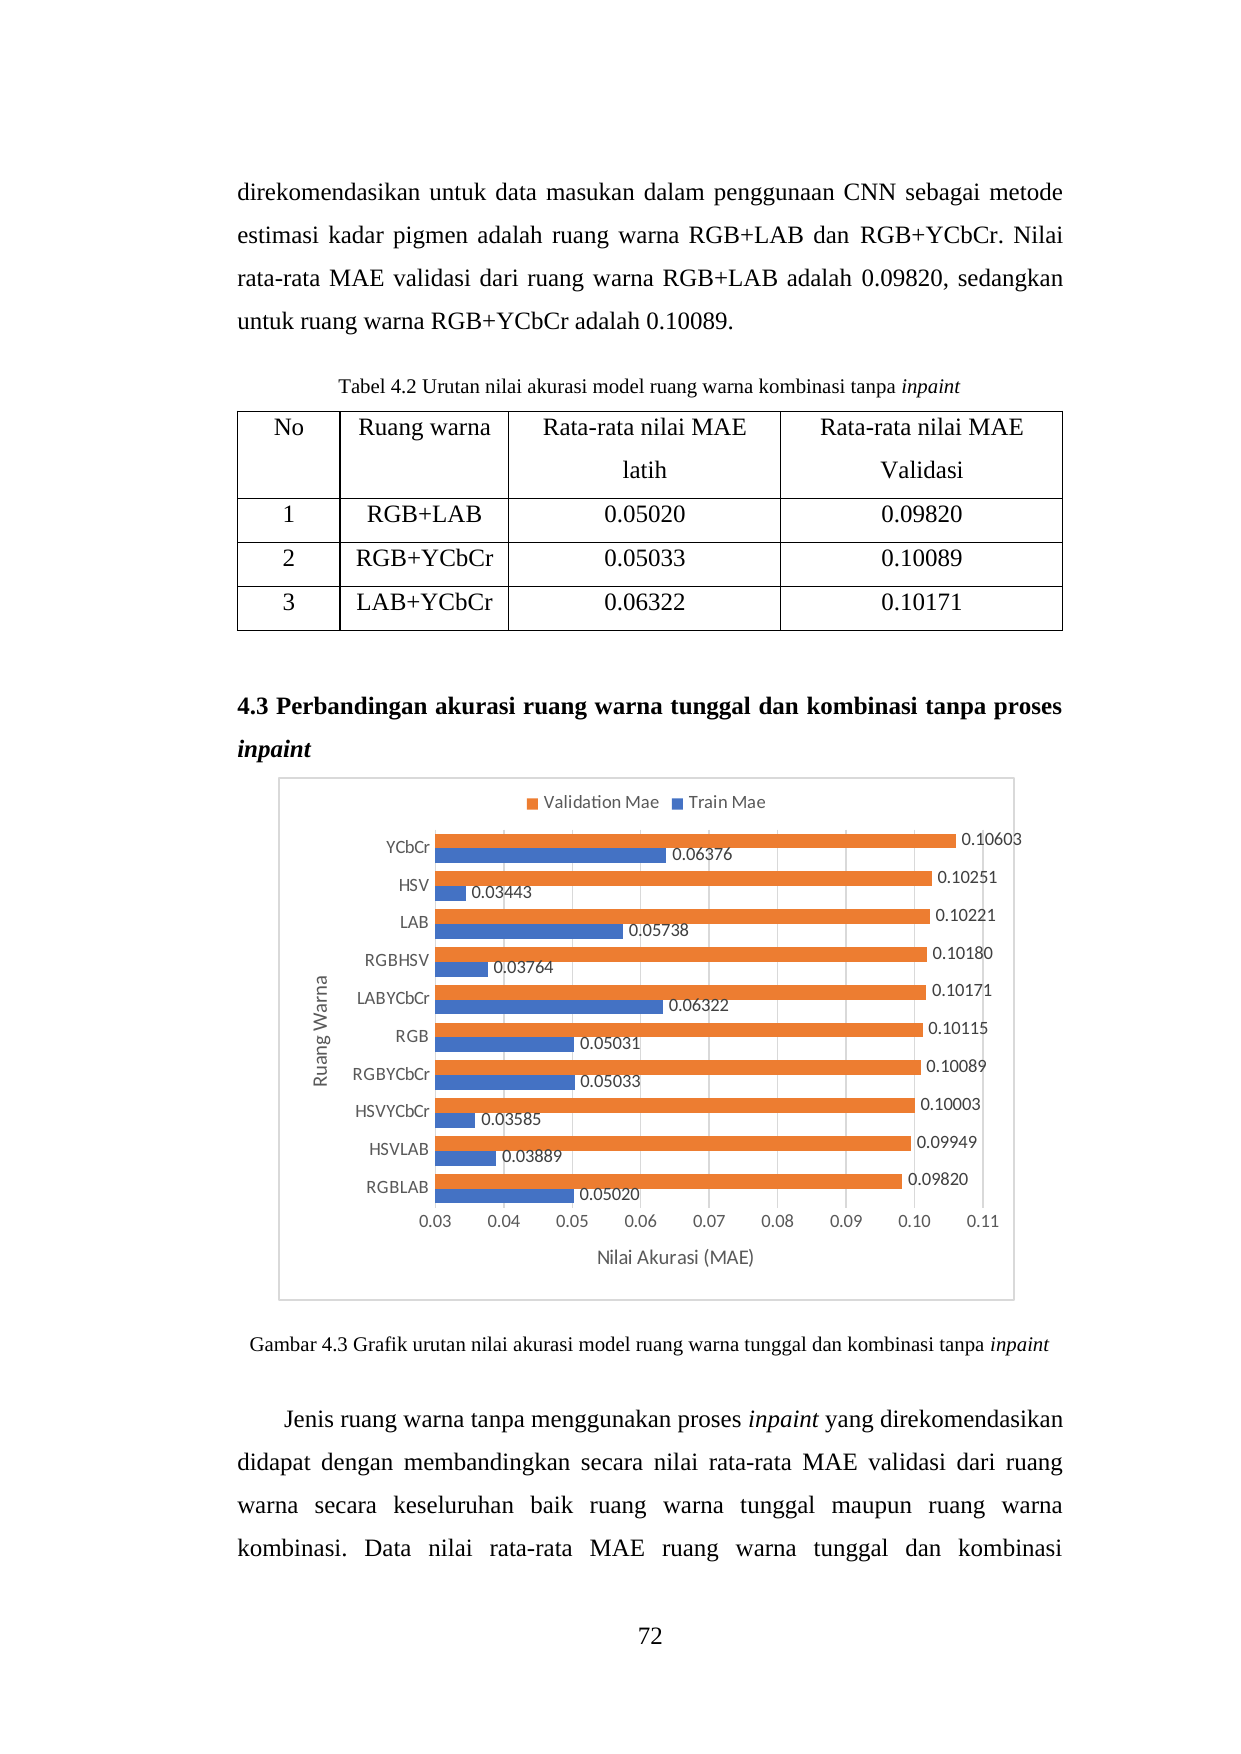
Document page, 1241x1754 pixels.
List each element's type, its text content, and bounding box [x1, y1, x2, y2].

table_header No [238, 412, 339, 498]
table_cell 0.09820 [781, 499, 1062, 542]
table_header Ruang warna [341, 412, 508, 498]
table_cell 1 [238, 499, 339, 542]
table_header Rata-rata nilai MAE latih [509, 412, 780, 498]
table_cell 0.05033 [509, 543, 780, 586]
text Gambar 4.3 Grafik urutan nilai akurasi model ruang warna tunggal dan kombinasi tanpa inpaint [237, 1332, 1063, 1356]
table_header Rata-rata nilai MAE Validasi [781, 412, 1062, 498]
table_cell 0.05020 [509, 499, 780, 542]
table_cell LAB+YCbCr [341, 587, 508, 630]
text Tabel 4.2 Urutan nilai akurasi model ruang warna kombinasi tanpa inpaint [237, 374, 1063, 398]
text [237, 177, 1063, 335]
table_cell 0.06322 [509, 587, 780, 630]
subtitle 4.3 Perbandingan akurasi ruang warna tunggal dan kombinasi tanpa proses inpaint [237, 691, 1063, 763]
table_cell 3 [238, 587, 339, 630]
table_cell RGB+YCbCr [341, 543, 508, 586]
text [237, 1404, 1063, 1562]
table_cell RGB+LAB [341, 499, 508, 542]
table_cell 0.10171 [781, 587, 1062, 630]
table_cell 2 [238, 543, 339, 586]
table_cell 0.10089 [781, 543, 1062, 586]
